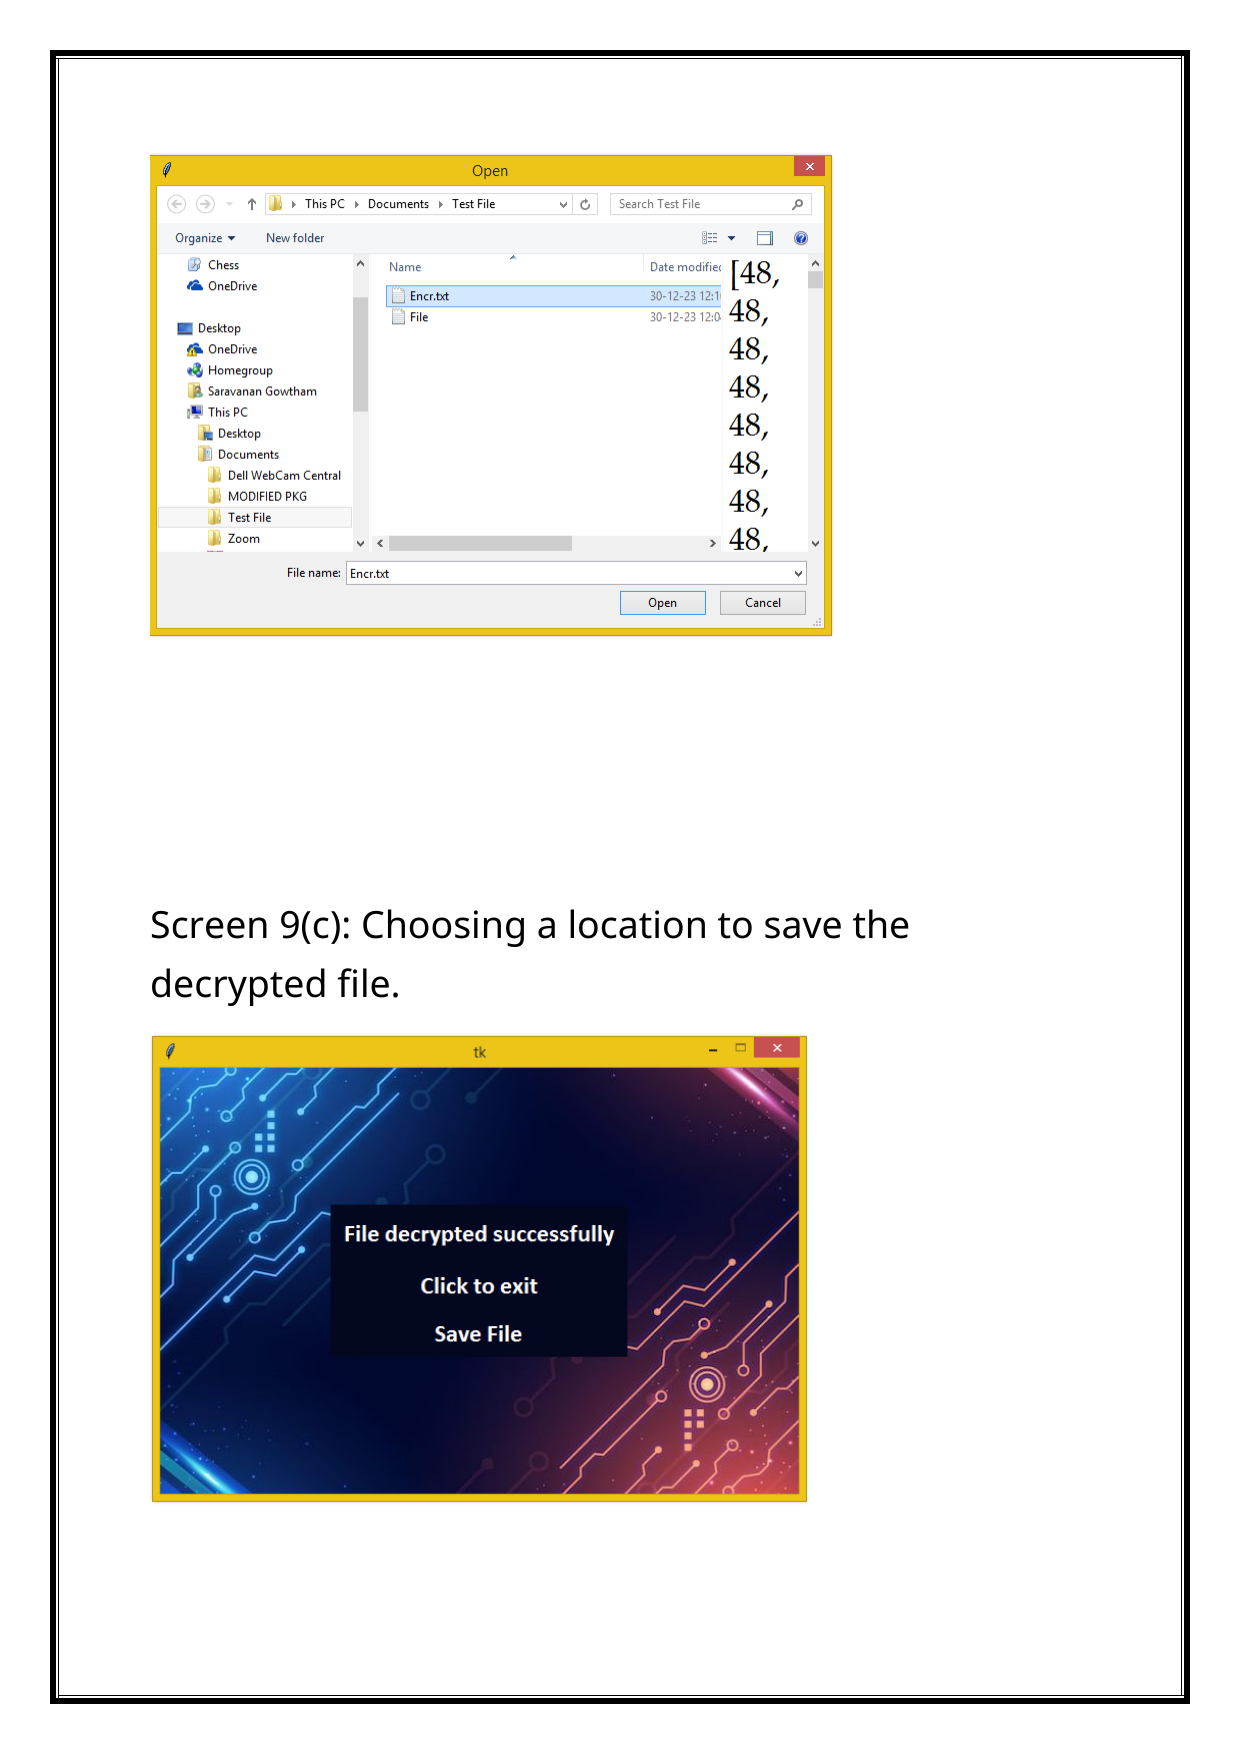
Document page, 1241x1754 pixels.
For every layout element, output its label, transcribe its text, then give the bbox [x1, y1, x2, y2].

picture [150, 1032, 808, 1507]
text Screen 9(c): Choosing a location to save the decrypted file. [150, 899, 1090, 1008]
picture [150, 150, 839, 649]
